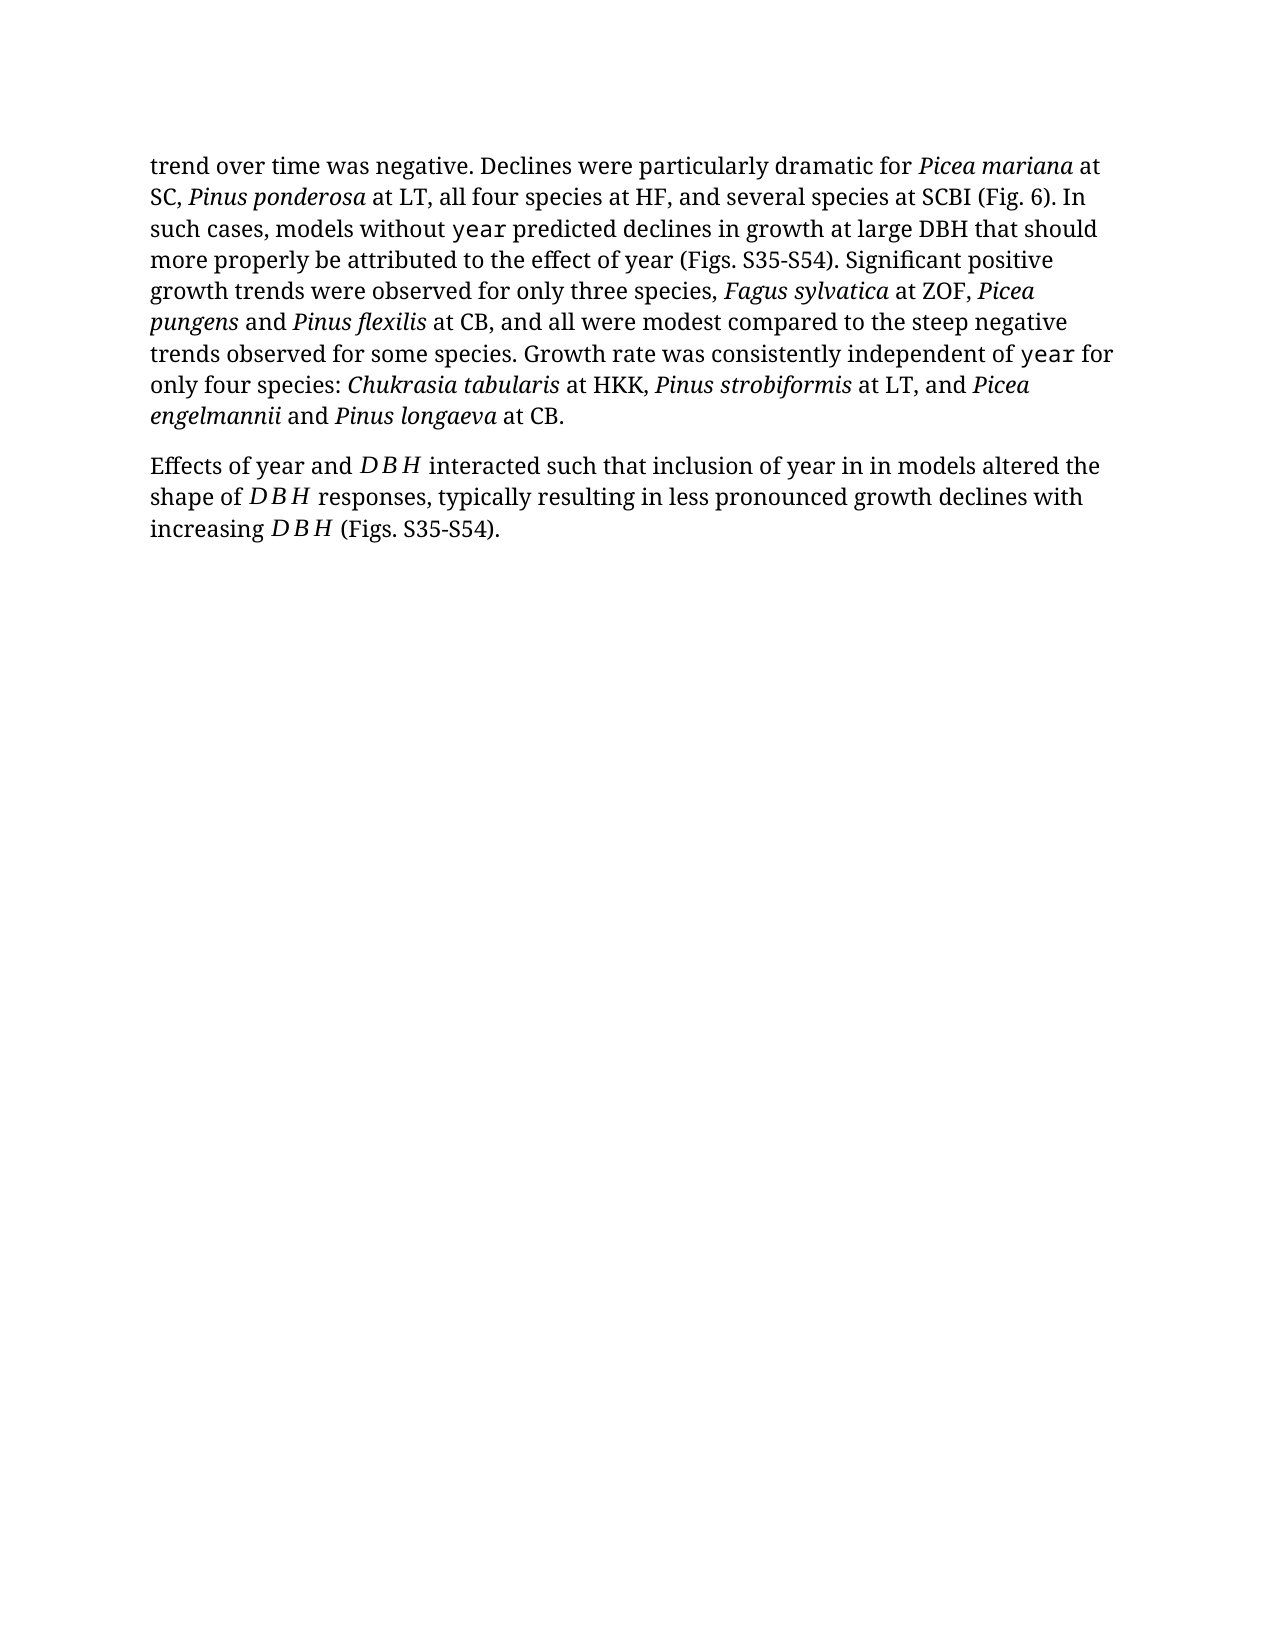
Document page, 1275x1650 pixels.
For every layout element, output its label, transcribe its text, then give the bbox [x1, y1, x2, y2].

text Effects of year and interacted such that inclusion of year in in models altered the shape of responses, typically resulting in less pronounced growth declines with increasing (Figs. S35-S54). [150, 450, 1125, 544]
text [150, 150, 1125, 431]
